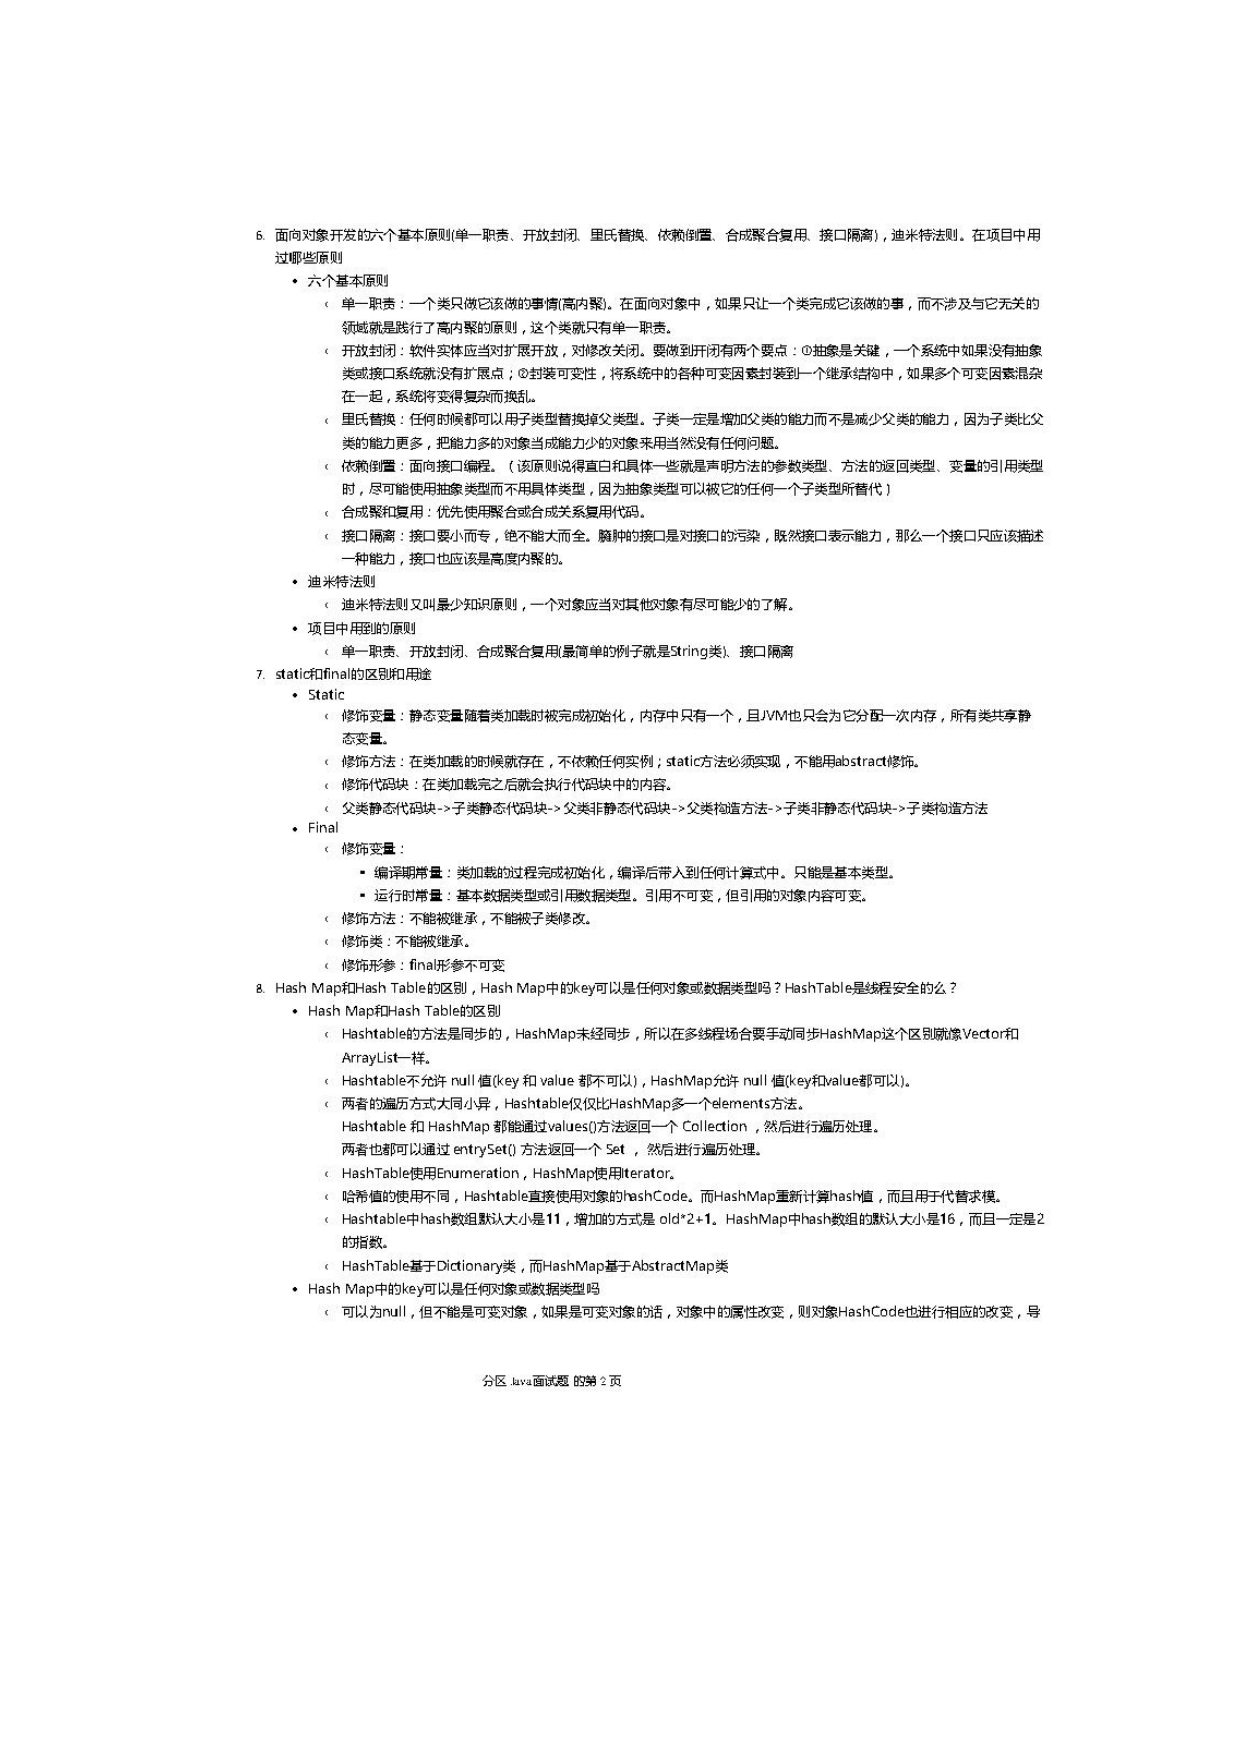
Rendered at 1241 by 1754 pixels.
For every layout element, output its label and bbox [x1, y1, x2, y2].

picture [187, 172, 1053, 1395]
